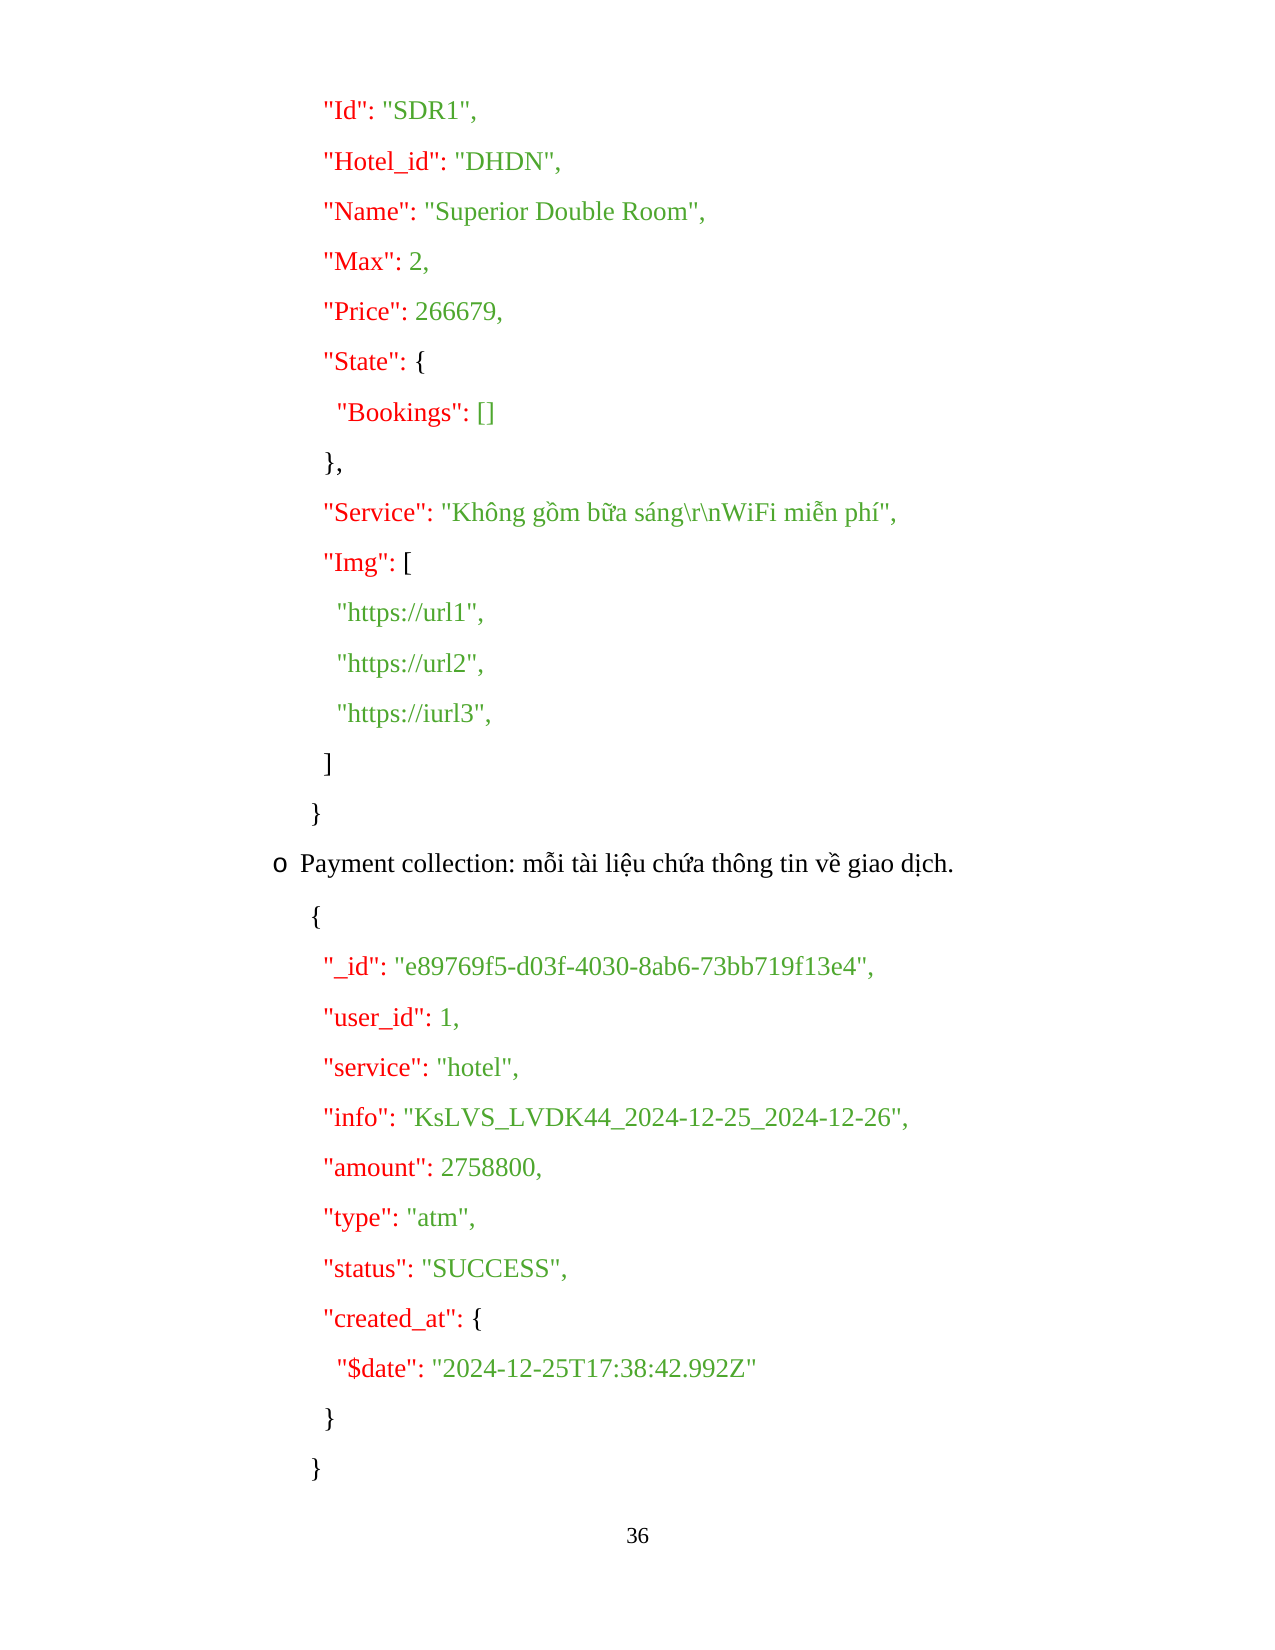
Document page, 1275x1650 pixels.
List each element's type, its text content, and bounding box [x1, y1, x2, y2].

text "Service": "Không gồm bữa sáng\r\nWiFi miễn phí", [309, 496, 1125, 527]
text } [309, 1402, 1125, 1433]
text } [309, 1453, 1125, 1484]
text "Price": 266679, [309, 295, 1125, 326]
text "status": "SUCCESS", [309, 1252, 1125, 1283]
text "user_id": 1, [309, 1001, 1125, 1032]
text "Img": [ [309, 546, 1125, 577]
text "Hotel_id": "DHDN", [309, 145, 1125, 176]
text "type": "atm", [309, 1202, 1125, 1233]
text "$date": "2024-12-25T17:38:42.992Z" [309, 1352, 1125, 1383]
text { [309, 900, 1125, 931]
text "https://url2", [309, 647, 1125, 678]
text "https://url1", [309, 597, 1125, 628]
text } [309, 797, 1125, 828]
text "Bookings": [] [309, 396, 1125, 427]
text ] [309, 747, 1125, 778]
text "service": "hotel", [309, 1051, 1125, 1082]
text "Id": "SDR1", [309, 94, 1125, 126]
text "info": "KsLVS_LVDK44_2024-12-25_2024-12-26", [309, 1101, 1125, 1132]
text }, [309, 446, 1125, 477]
text "https://iurl3", [309, 697, 1125, 728]
text "Name": "Superior Double Room", [309, 195, 1125, 226]
text "_id": "e89769f5-d03f-4030-8ab6-73bb719f13e4", [309, 951, 1125, 982]
text "amount": 2758800, [309, 1151, 1125, 1182]
list Payment collection: mỗi tài liệu chứa thông tin về giao dịch. [272, 848, 1125, 881]
text "Max": 2, [309, 245, 1125, 276]
text "State": { [309, 346, 1125, 377]
text "created_at": { [309, 1302, 1125, 1333]
